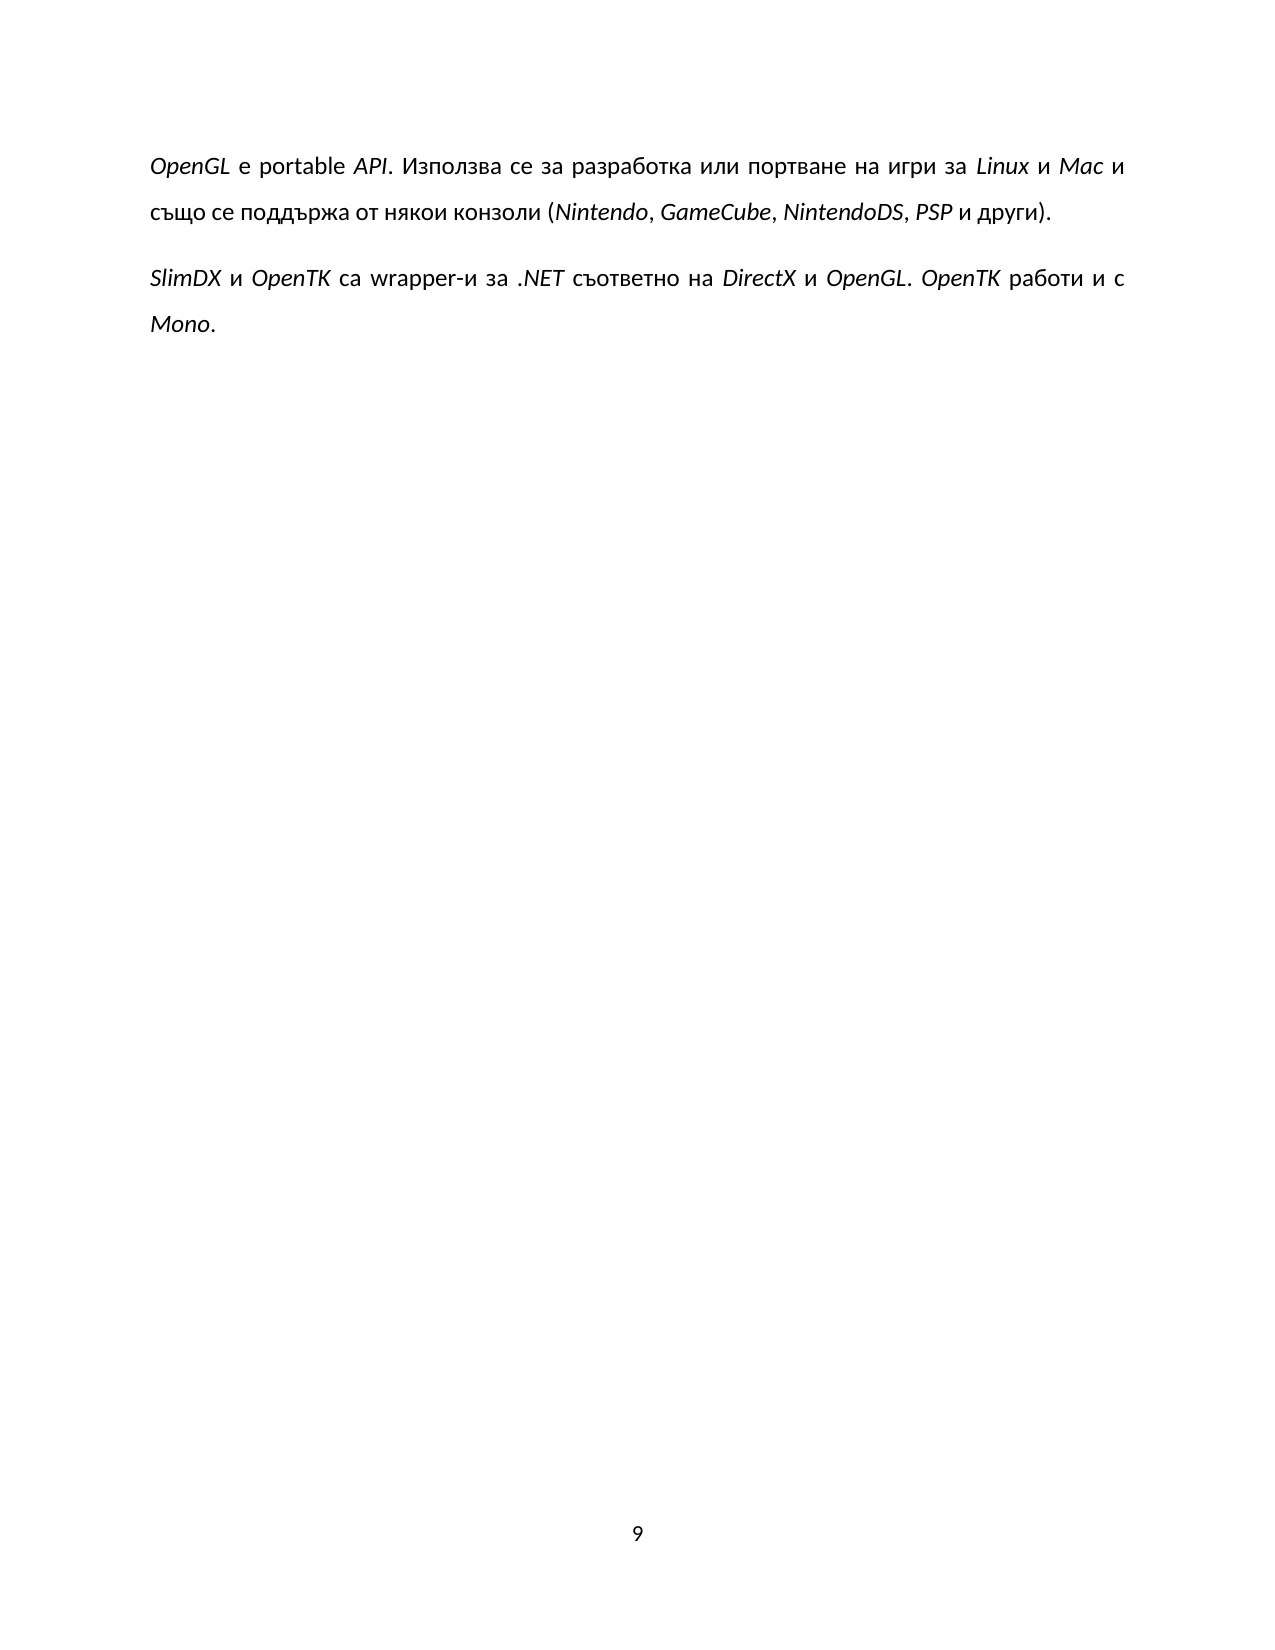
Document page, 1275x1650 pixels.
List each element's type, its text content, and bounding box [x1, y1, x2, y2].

text SlimDX и OpenTK са wrapper-и за .NET съответно на DirectX и OpenGL. OpenTK работи и с Mono. [150, 262, 1125, 338]
text OpenGL e portable API. Използва се за разработка или портване на игри за Linux и Mac и също се поддържа от някои конзоли (Nintendo, GameCube, NintendoDS, PSP и други). [150, 150, 1125, 226]
